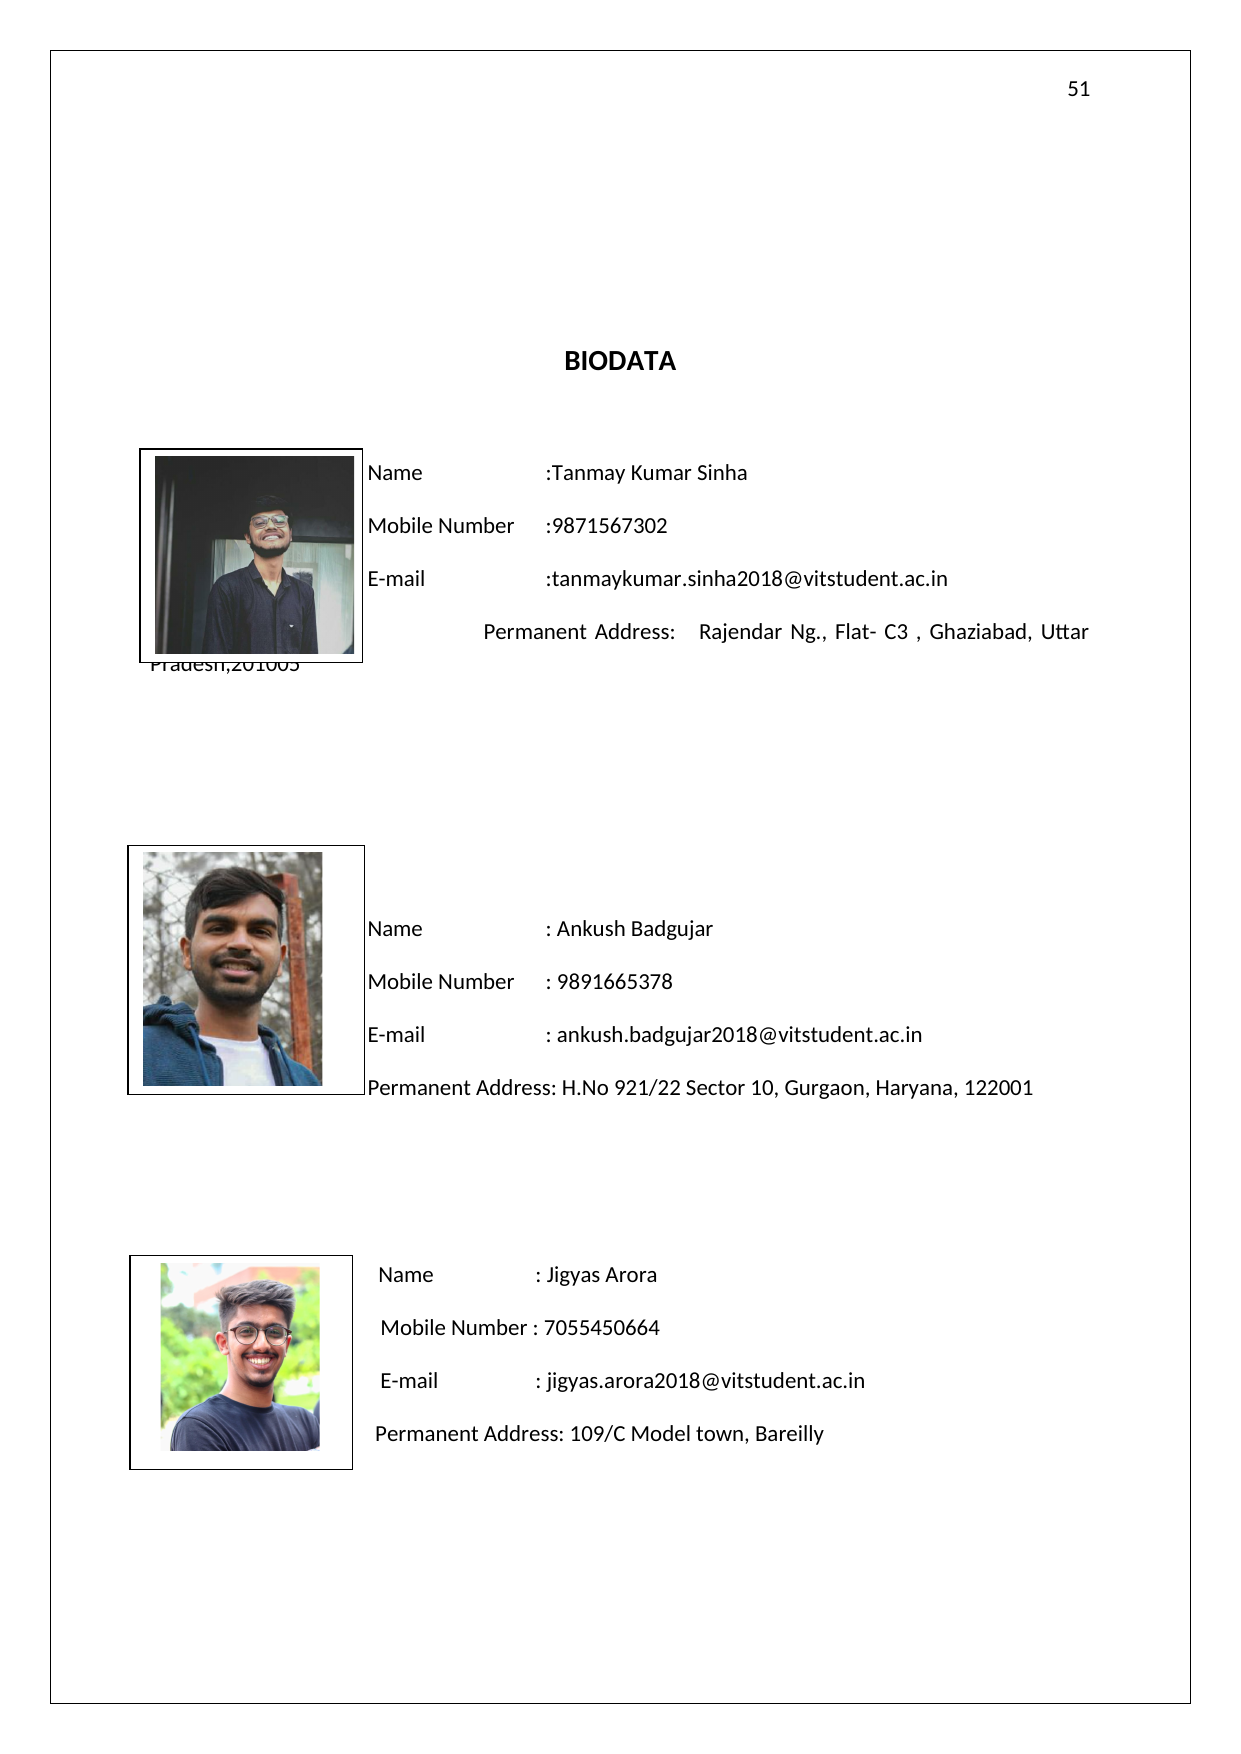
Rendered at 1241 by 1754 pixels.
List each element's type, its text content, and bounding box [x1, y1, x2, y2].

text Mobile Number : 7055450664 [353, 1313, 1090, 1341]
text Mobile Number :9871567302 [363, 511, 1090, 539]
text Name : Jigyas Arora [150, 1232, 1090, 1288]
text E-mail : ankush.badgujar2018@vitstudent.ac.in [365, 1020, 1090, 1048]
text Permanent Address: H.No 921/22 Sector 10, Gurgaon, Haryana, 122001 [150, 1073, 1090, 1101]
picture [143, 852, 323, 1086]
picture [155, 456, 355, 654]
text Name : Ankush Badgujar [365, 914, 1090, 942]
text Permanent Address: Rajendar Ng., Flat- C3 , Ghaziabad, Uttar Pradesh,201005 [150, 617, 1090, 677]
picture [160, 1263, 320, 1451]
text Name :Tanmay Kumar Sinha [363, 458, 1090, 486]
text Permanent Address: 109/C Model town, Bareilly [353, 1419, 1090, 1447]
text Mobile Number : 9891665378 [365, 967, 1090, 995]
text BIODATA [150, 342, 1090, 377]
text E-mail : jigyas.arora2018@vitstudent.ac.in [353, 1366, 1090, 1394]
text E-mail :tanmaykumar.sinha2018@vitstudent.ac.in [363, 564, 1090, 592]
